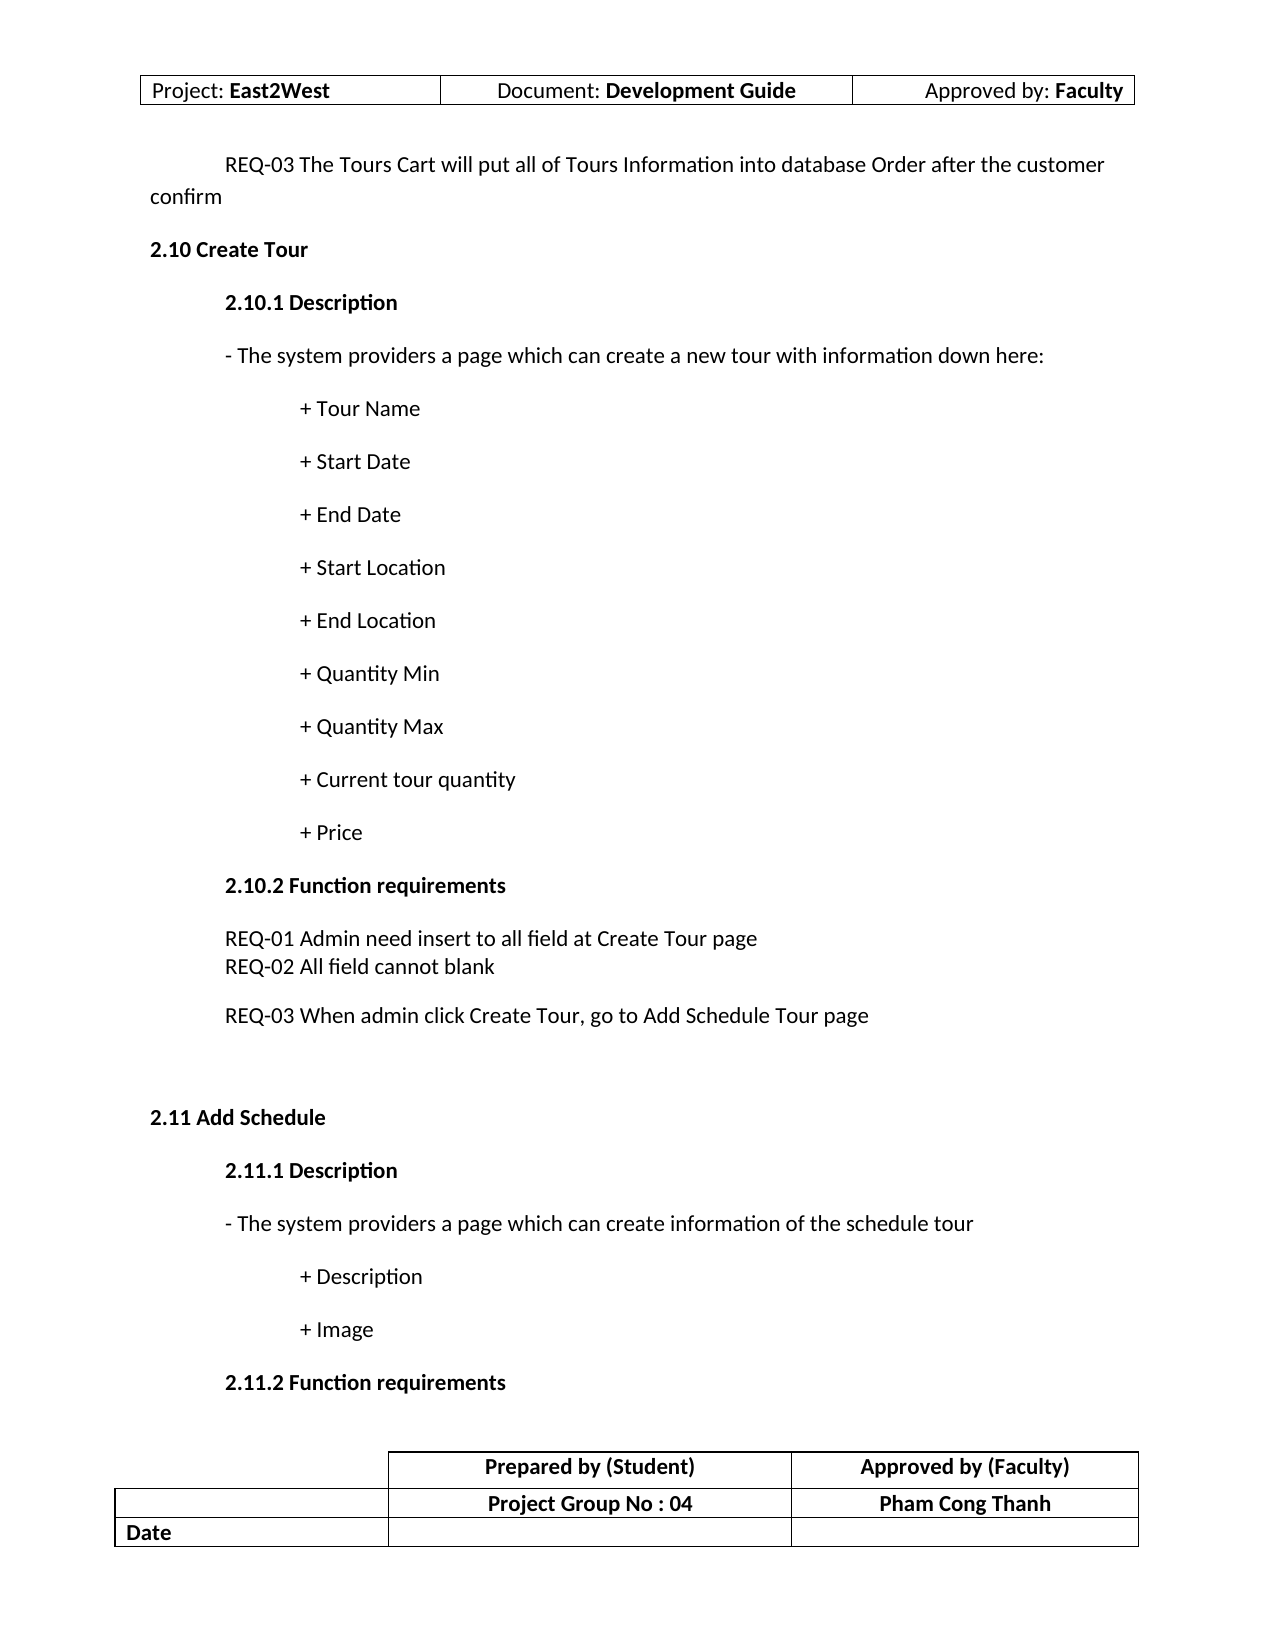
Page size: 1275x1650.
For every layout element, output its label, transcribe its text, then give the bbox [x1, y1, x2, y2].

text + Price [150, 818, 1125, 846]
text 2.10.1 Description [150, 288, 1125, 316]
text + Quantity Max [150, 712, 1125, 740]
text + End Date [150, 500, 1125, 528]
text 2.11.2 Function requirements [150, 1368, 1125, 1396]
text - The system providers a page which can create a new tour with information down here: [150, 341, 1125, 369]
text + Start Location [150, 553, 1125, 581]
text + Tour Name [150, 394, 1125, 422]
text + Quantity Min [150, 659, 1125, 687]
text + Start Date [150, 447, 1125, 475]
text 2.11.1 Description [150, 1156, 1125, 1184]
text - The system providers a page which can create information of the schedule tour [150, 1209, 1125, 1237]
text 2.11 Add Schedule [150, 1103, 1125, 1131]
text + Description [150, 1262, 1125, 1290]
text REQ-01 Admin need insert to all field at Create Tour page REQ-02 All field cannot blank [150, 924, 1125, 981]
text REQ-03 The Tours Cart will put all of Tours Information into database Order after the customer confirm [150, 150, 1125, 210]
text + Image [150, 1315, 1125, 1343]
text 2.10.2 Function requirements [150, 871, 1125, 899]
text REQ-03 When admin click Create Tour, go to Add Schedule Tour page [150, 1001, 1125, 1029]
text + Current tour quantity [150, 765, 1125, 793]
text 2.10 Create Tour [150, 235, 1125, 263]
text + End Location [150, 606, 1125, 634]
